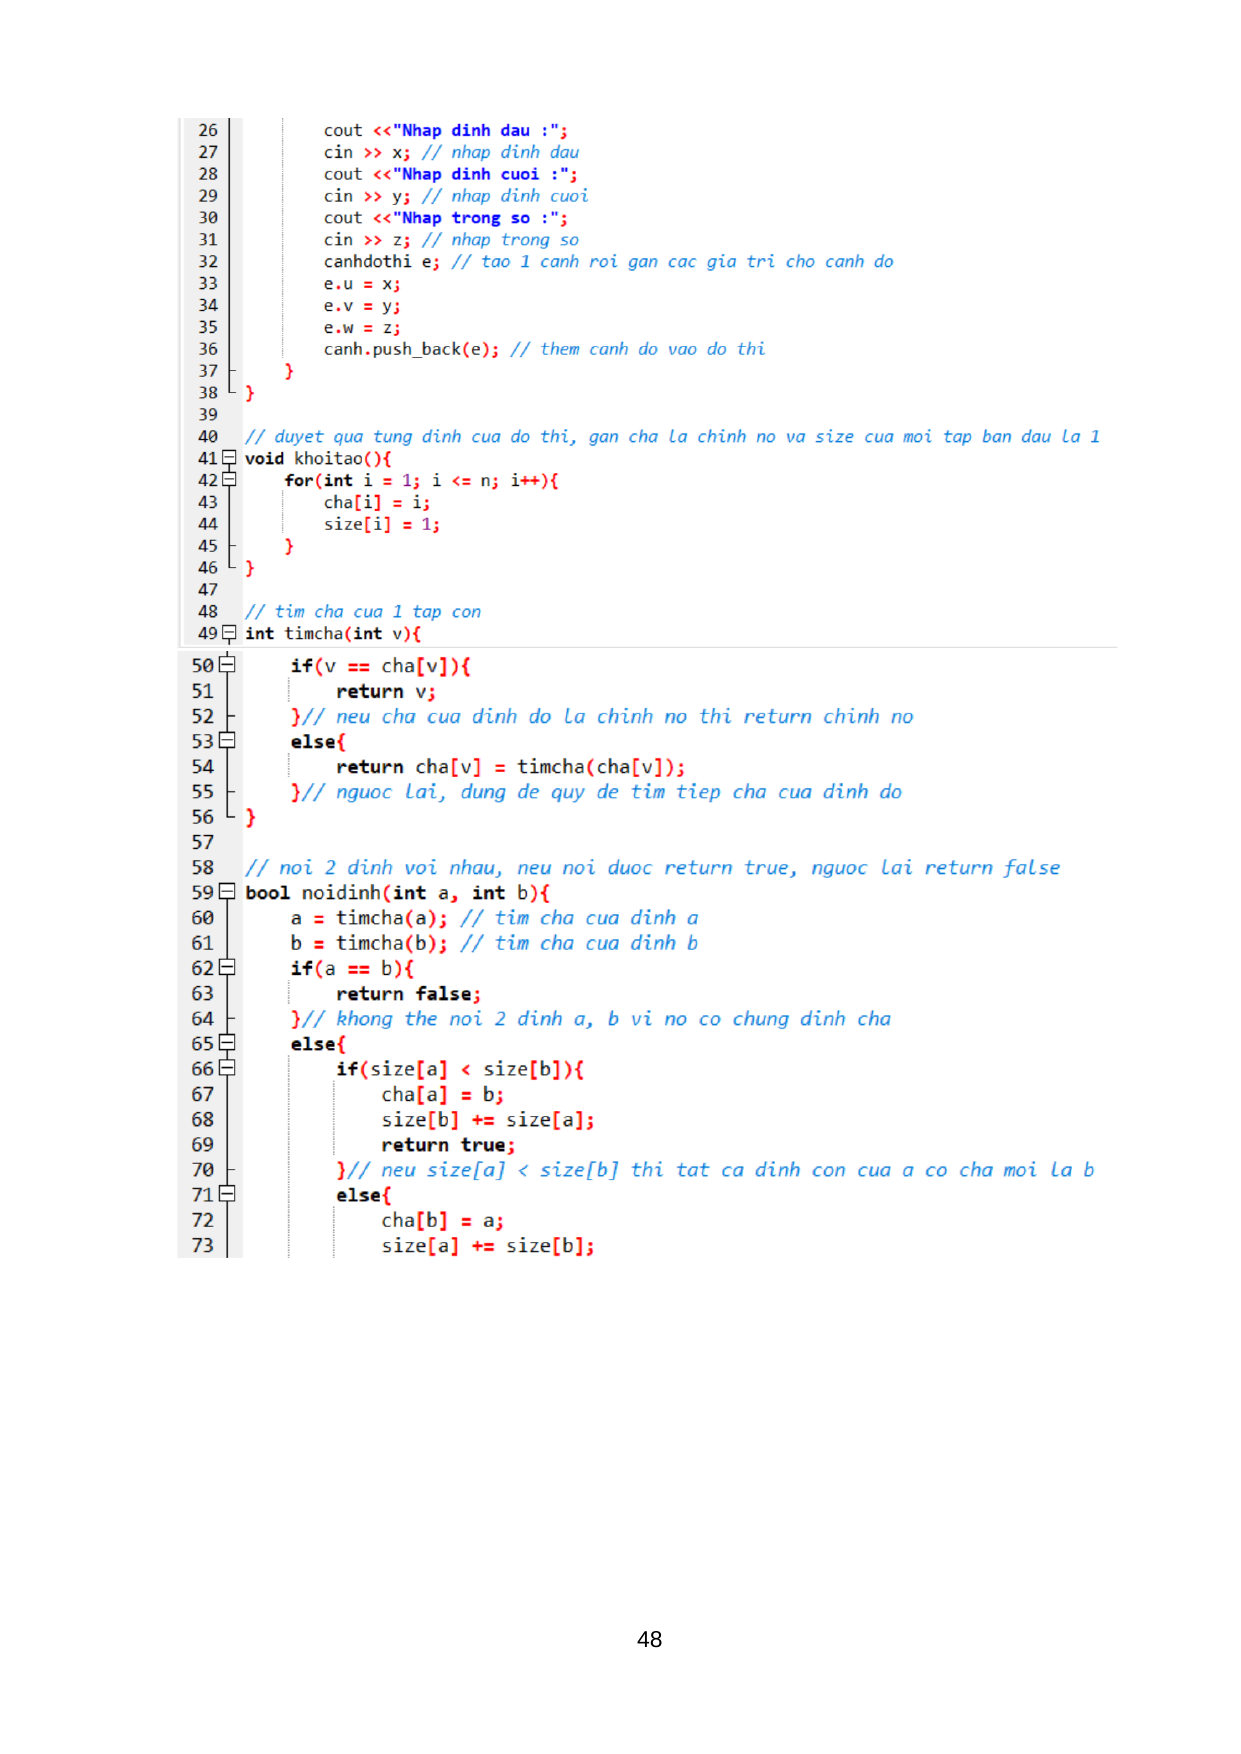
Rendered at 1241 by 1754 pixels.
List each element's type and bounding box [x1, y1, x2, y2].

picture [177, 651, 1118, 1258]
picture [177, 118, 1118, 648]
